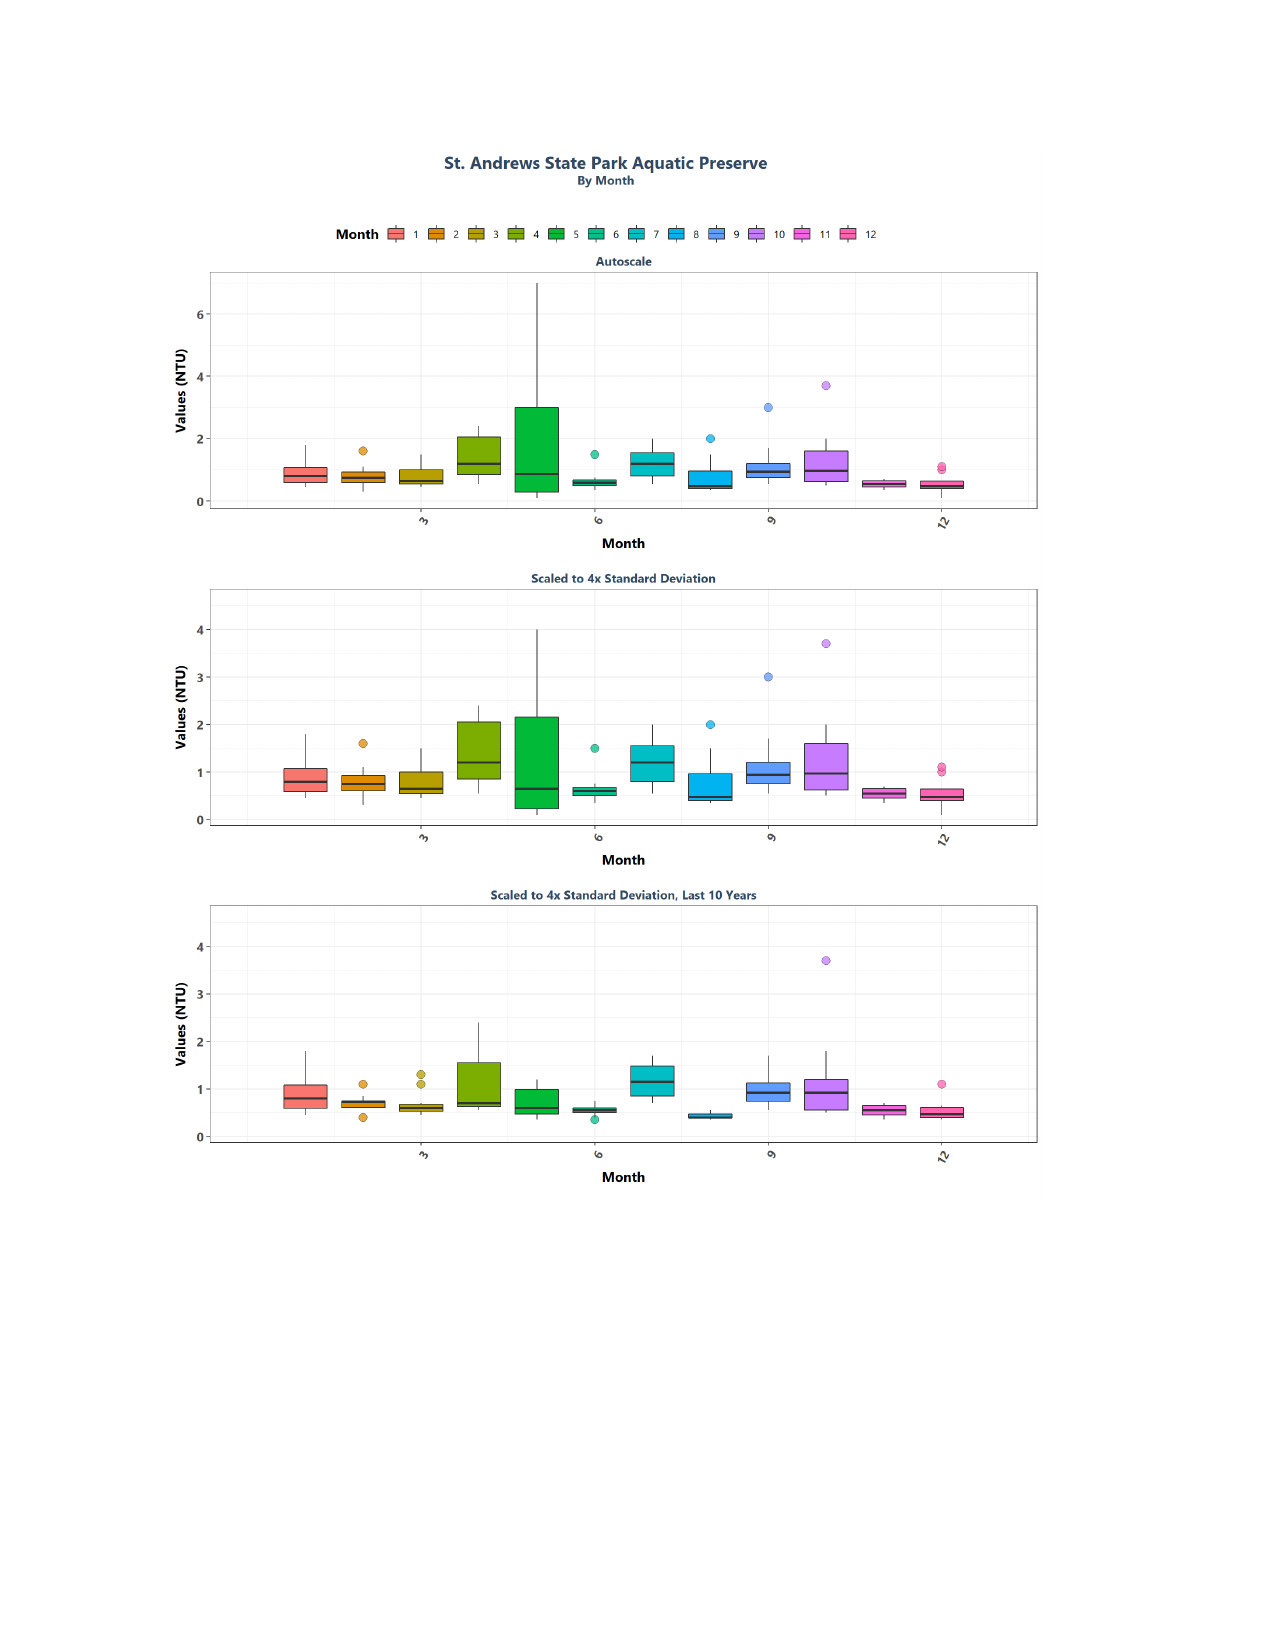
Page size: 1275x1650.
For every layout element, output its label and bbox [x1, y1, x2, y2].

picture [168, 150, 1044, 1200]
